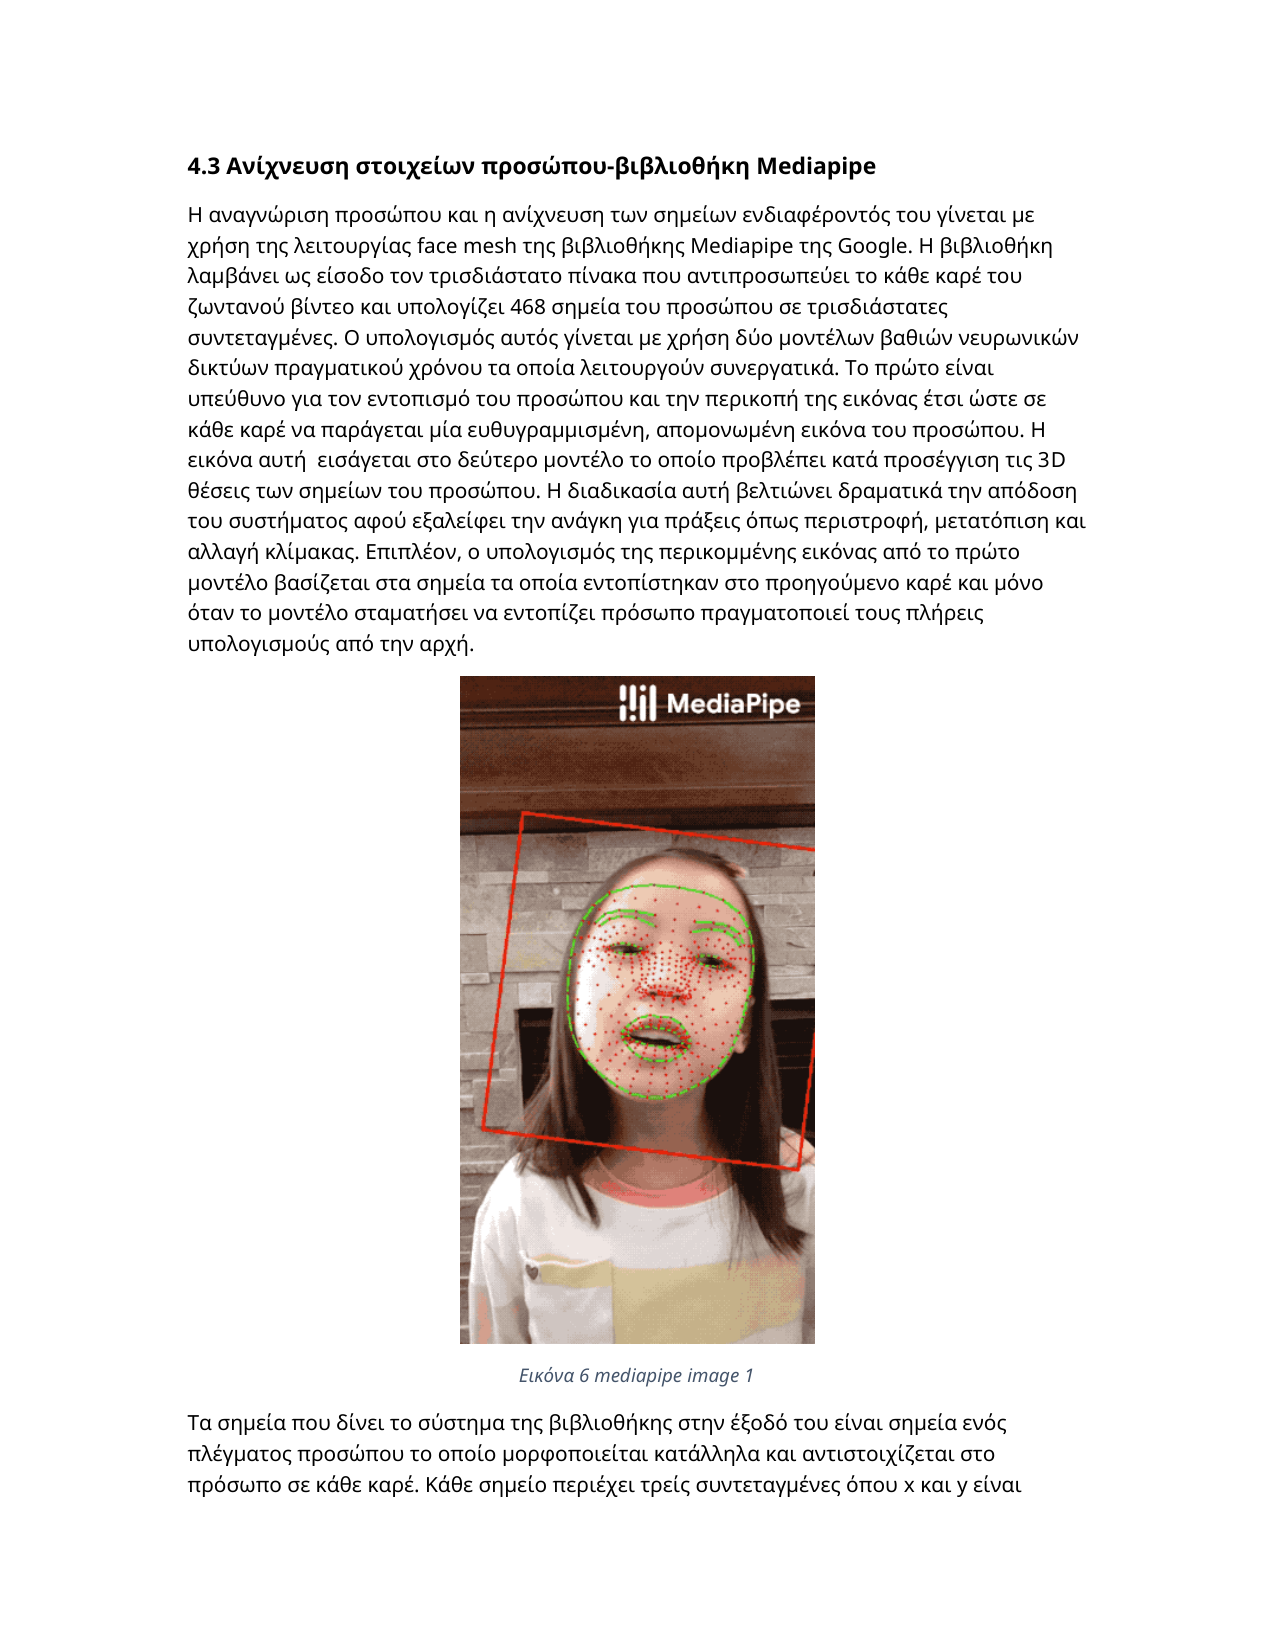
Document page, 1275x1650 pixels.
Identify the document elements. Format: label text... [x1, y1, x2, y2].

picture [460, 676, 815, 1344]
text Εικόνα 6 mediapipe image 1 [187, 1362, 1087, 1388]
subtitle 4.3 Ανίχνευση στοιχείων προσώπου-βιβλιοθήκη Mediapipe [187, 150, 1087, 181]
text Η αναγνώριση προσώπου και η ανίχνευση των σημείων ενδιαφέροντός του γίνεται με χρήση της λειτουργίας face mesh της βιβλιοθήκης Mediapipe της Google. Η βιβλιοθήκη λαμβάνει ως είσοδο τον τρισδιάστατο πίνακα που αντιπροσωπεύει το κάθε καρέ του ζωντανού βίντεο και υπολογίζει 468 σημεία του προσώπου σε τρισδιάστατες συντεταγμένες. Ο υπολογισμός αυτός γίνεται με χρήση δύο μοντέλων βαθιών νευρωνικών δικτύων πραγματικού χρόνου τα οποία λειτουργούν συνεργατικά. Το πρώτο είναι υπεύθυνο για τον εντοπισμό του προσώπου και την περικοπή της εικόνας έτσι ώστε σε κάθε καρέ να παράγεται μία ευθυγραμμισμένη, απομονωμένη εικόνα του προσώπου. Η εικόνα αυτή εισάγεται στο δεύτερο μοντέλο το οποίο προβλέπει κατά προσέγγιση τις 3D θέσεις των σημείων του προσώπου. Η διαδικασία αυτή βελτιώνει δραματικά την απόδοση του συστήματος αφού εξαλείφει την ανάγκη για πράξεις όπως περιστροφή, μετατόπιση και αλλαγή κλίμακας. Επιπλέον, ο υπολογισμός της περικομμένης εικόνας από το πρώτο μοντέλο βασίζεται στα σημεία τα οποία εντοπίστηκαν στο προηγούμενο καρέ και μόνο όταν το μοντέλο σταματήσει να εντοπίζει πρόσωπο πραγματοποιεί τους πλήρεις υπολογισμούς από την αρχή. [187, 200, 1087, 658]
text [187, 1408, 1087, 1498]
